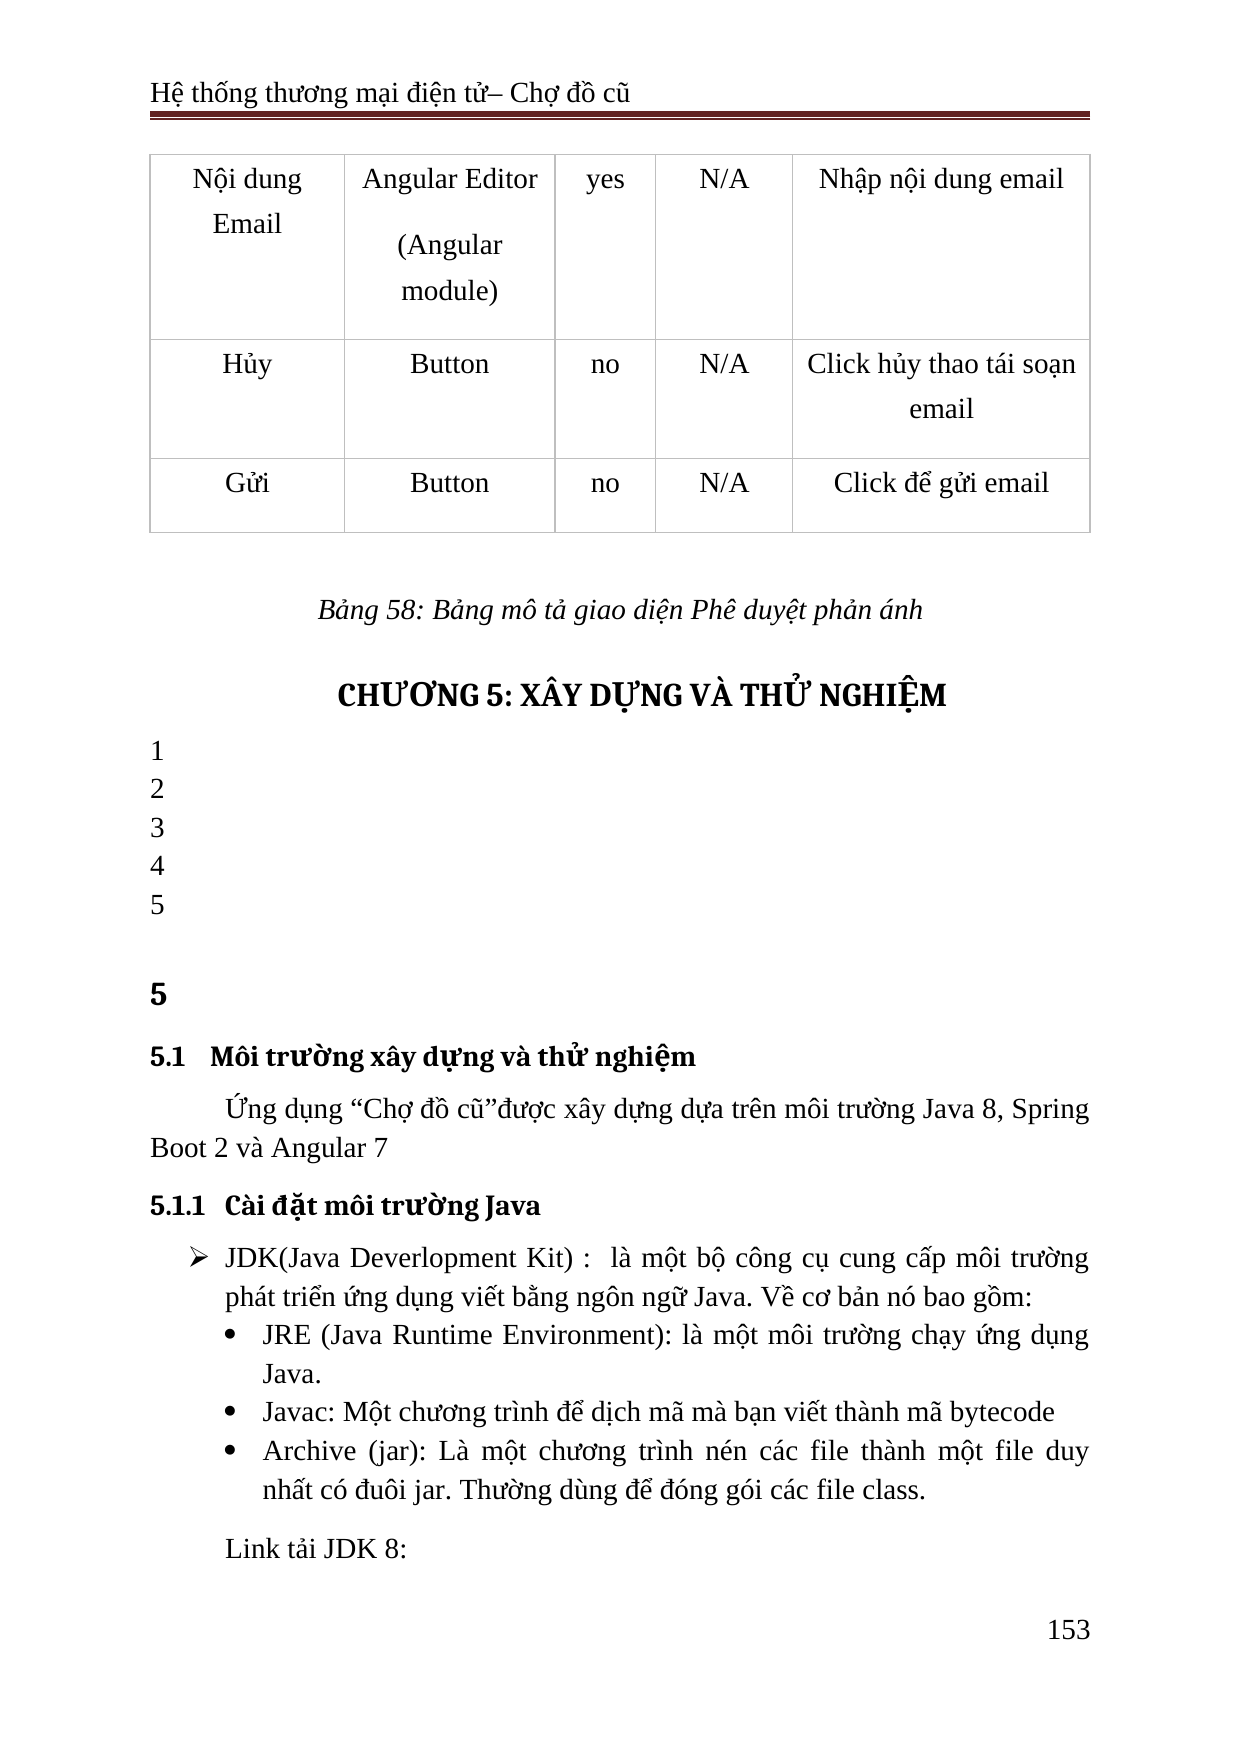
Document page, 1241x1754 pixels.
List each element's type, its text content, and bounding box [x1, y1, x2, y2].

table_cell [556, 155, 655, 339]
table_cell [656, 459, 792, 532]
list Javac: Một chương trình để dịch mã mà bạn viết thành mã bytecode [225, 1394, 1090, 1428]
subtitle Cài đặt môi trường Java [150, 1189, 1090, 1223]
text Link tải JDK 8: [150, 1531, 1090, 1565]
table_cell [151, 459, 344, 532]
text Bảng 58: Bảng mô tả giao diện Phê duyệt phản ánh [150, 592, 1090, 626]
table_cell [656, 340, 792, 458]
list JDK(Java Deverlopment Kit) : là một bộ công cụ cung cấp môi trường phát triển ứng dụng viết bằng ngôn ngữ Java. Về cơ bản nó bao gồm: [187, 1240, 1090, 1312]
text Ứng dụng “Chợ đồ cũ”được xây dựng dựa trên môi trường Java 8, Spring Boot 2 và Angular 7 [150, 1091, 1090, 1163]
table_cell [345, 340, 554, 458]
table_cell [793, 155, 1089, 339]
subtitle CHƯƠNG 5: XÂY DỰNG VÀ THỬ NGHIỆM [195, 676, 1090, 714]
list JRE (Java Runtime Environment): là một môi trường chạy ứng dụng Java. [225, 1317, 1090, 1389]
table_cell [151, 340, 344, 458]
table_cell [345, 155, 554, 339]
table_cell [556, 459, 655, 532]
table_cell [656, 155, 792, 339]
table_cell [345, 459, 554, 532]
list Archive (jar): Là một chương trình nén các file thành một file duy nhất có đuôi jar. Thường dùng để đóng gói các file class. [225, 1433, 1090, 1505]
subtitle Môi trường xây dựng và thử nghiệm [150, 1040, 1090, 1074]
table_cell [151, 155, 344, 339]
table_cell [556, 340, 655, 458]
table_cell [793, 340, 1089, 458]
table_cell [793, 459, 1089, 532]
